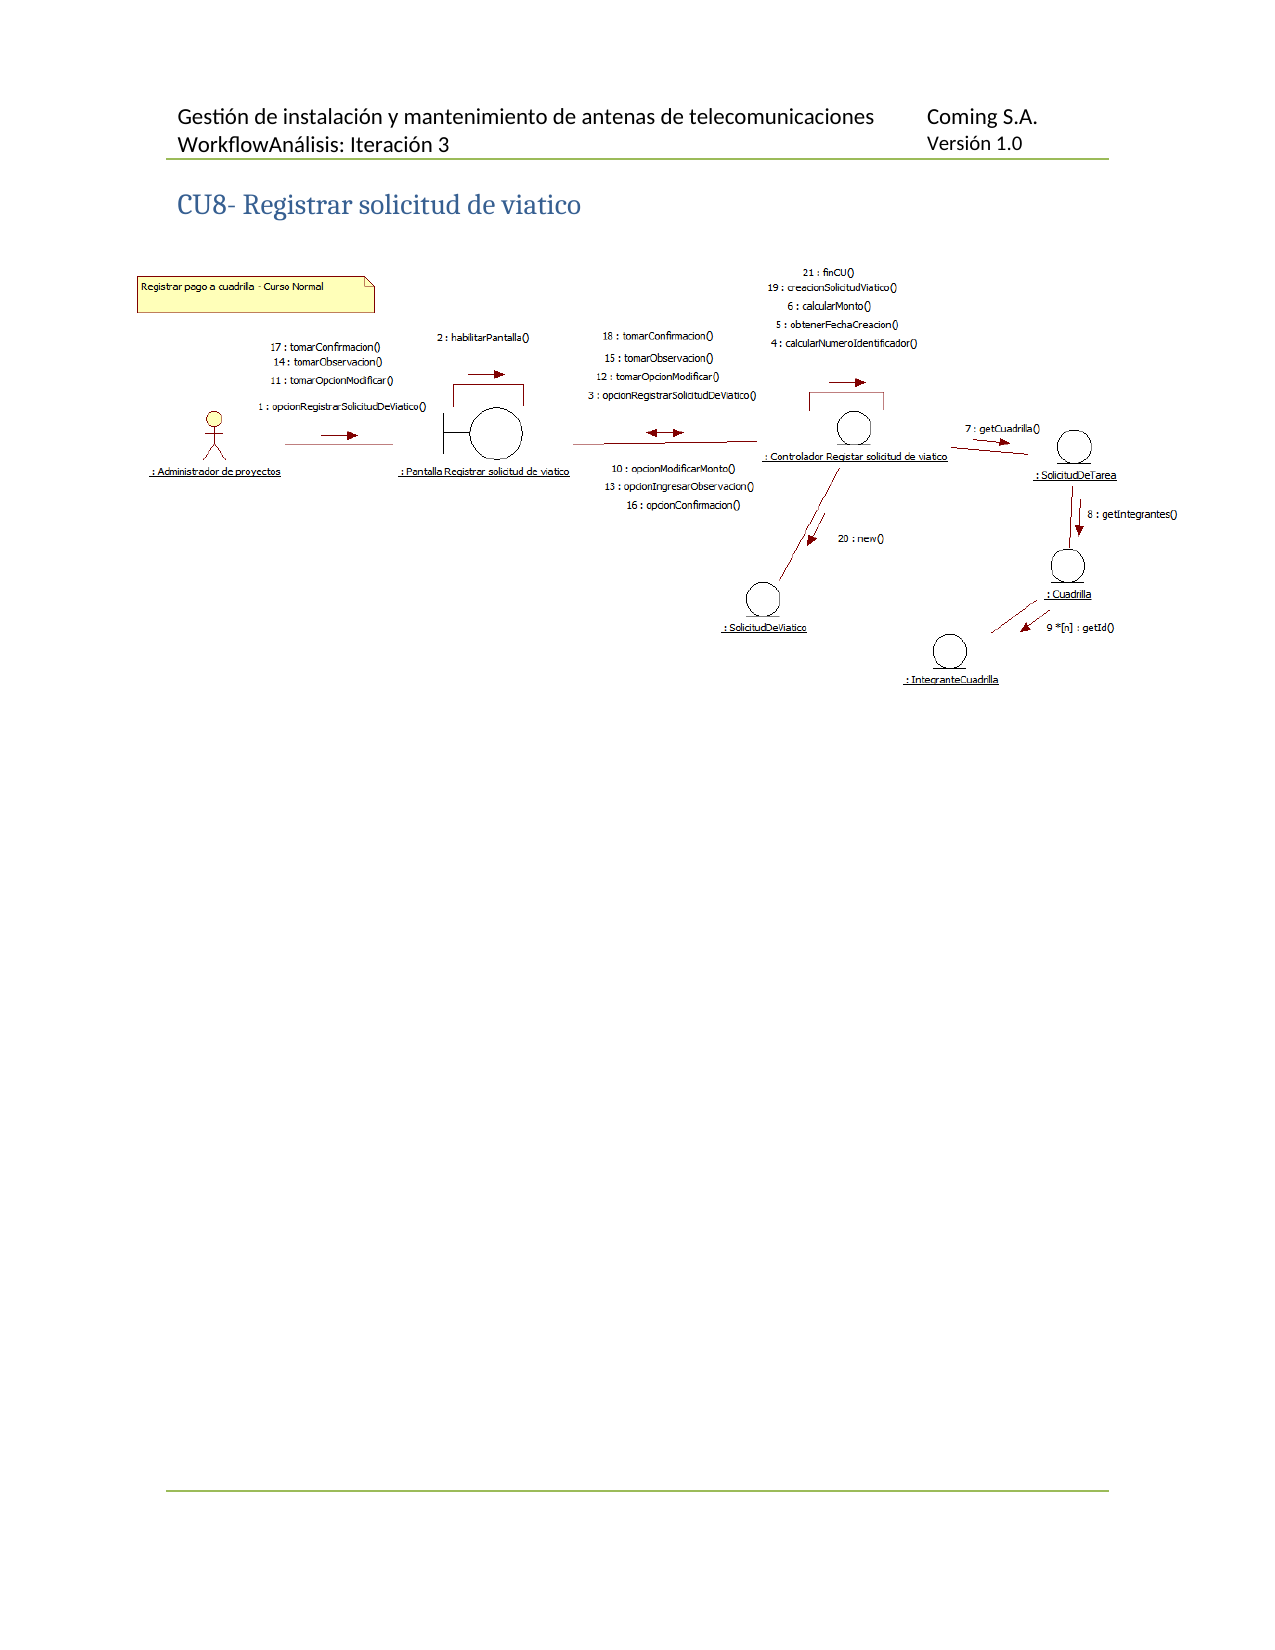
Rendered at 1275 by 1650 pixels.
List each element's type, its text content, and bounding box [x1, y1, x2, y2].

text CU8- Registrar solicitud de viatico [177, 188, 1098, 221]
picture [118, 247, 1195, 709]
